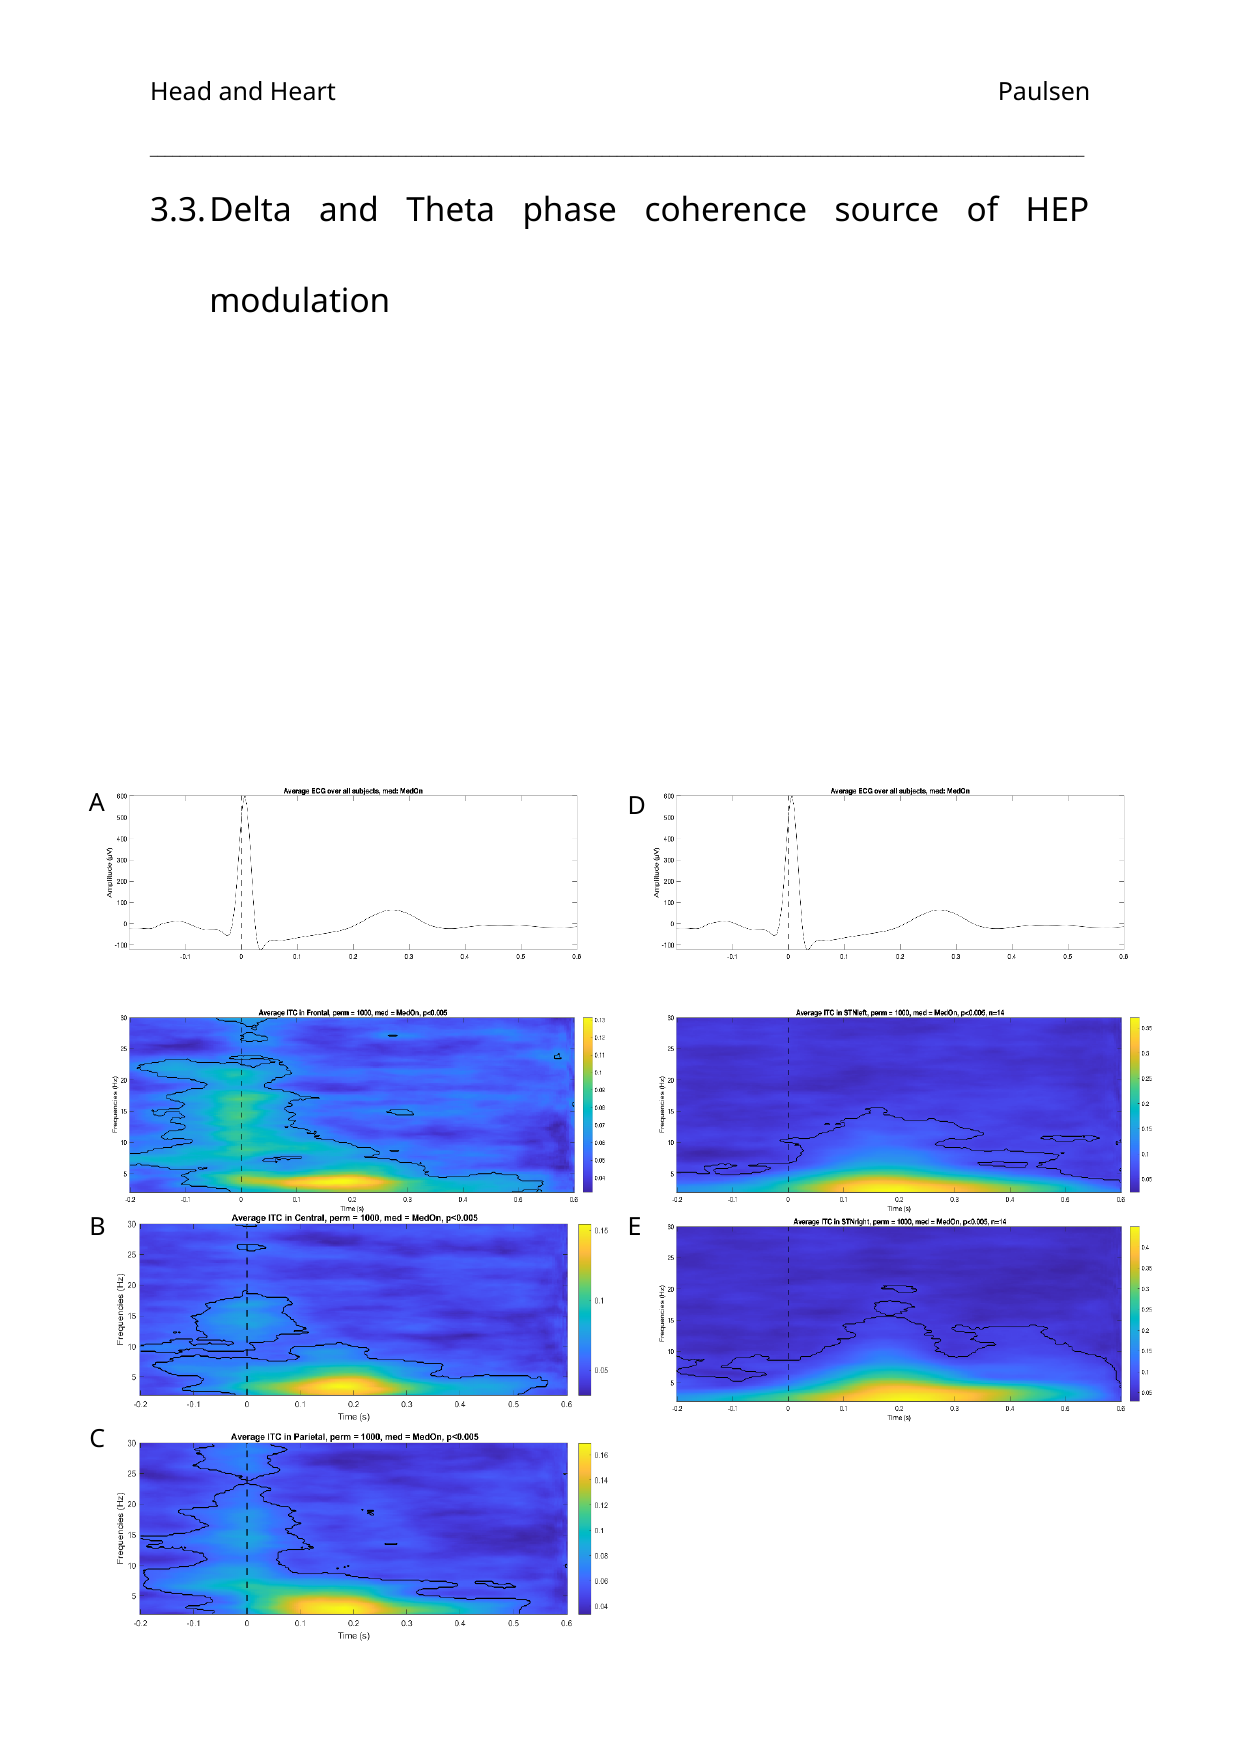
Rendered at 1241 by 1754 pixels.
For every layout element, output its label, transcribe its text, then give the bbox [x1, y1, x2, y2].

subtitle Delta and Theta phase coherence source of HEP modulation [150, 186, 1090, 322]
picture [106, 787, 608, 1641]
picture [653, 787, 1152, 1422]
